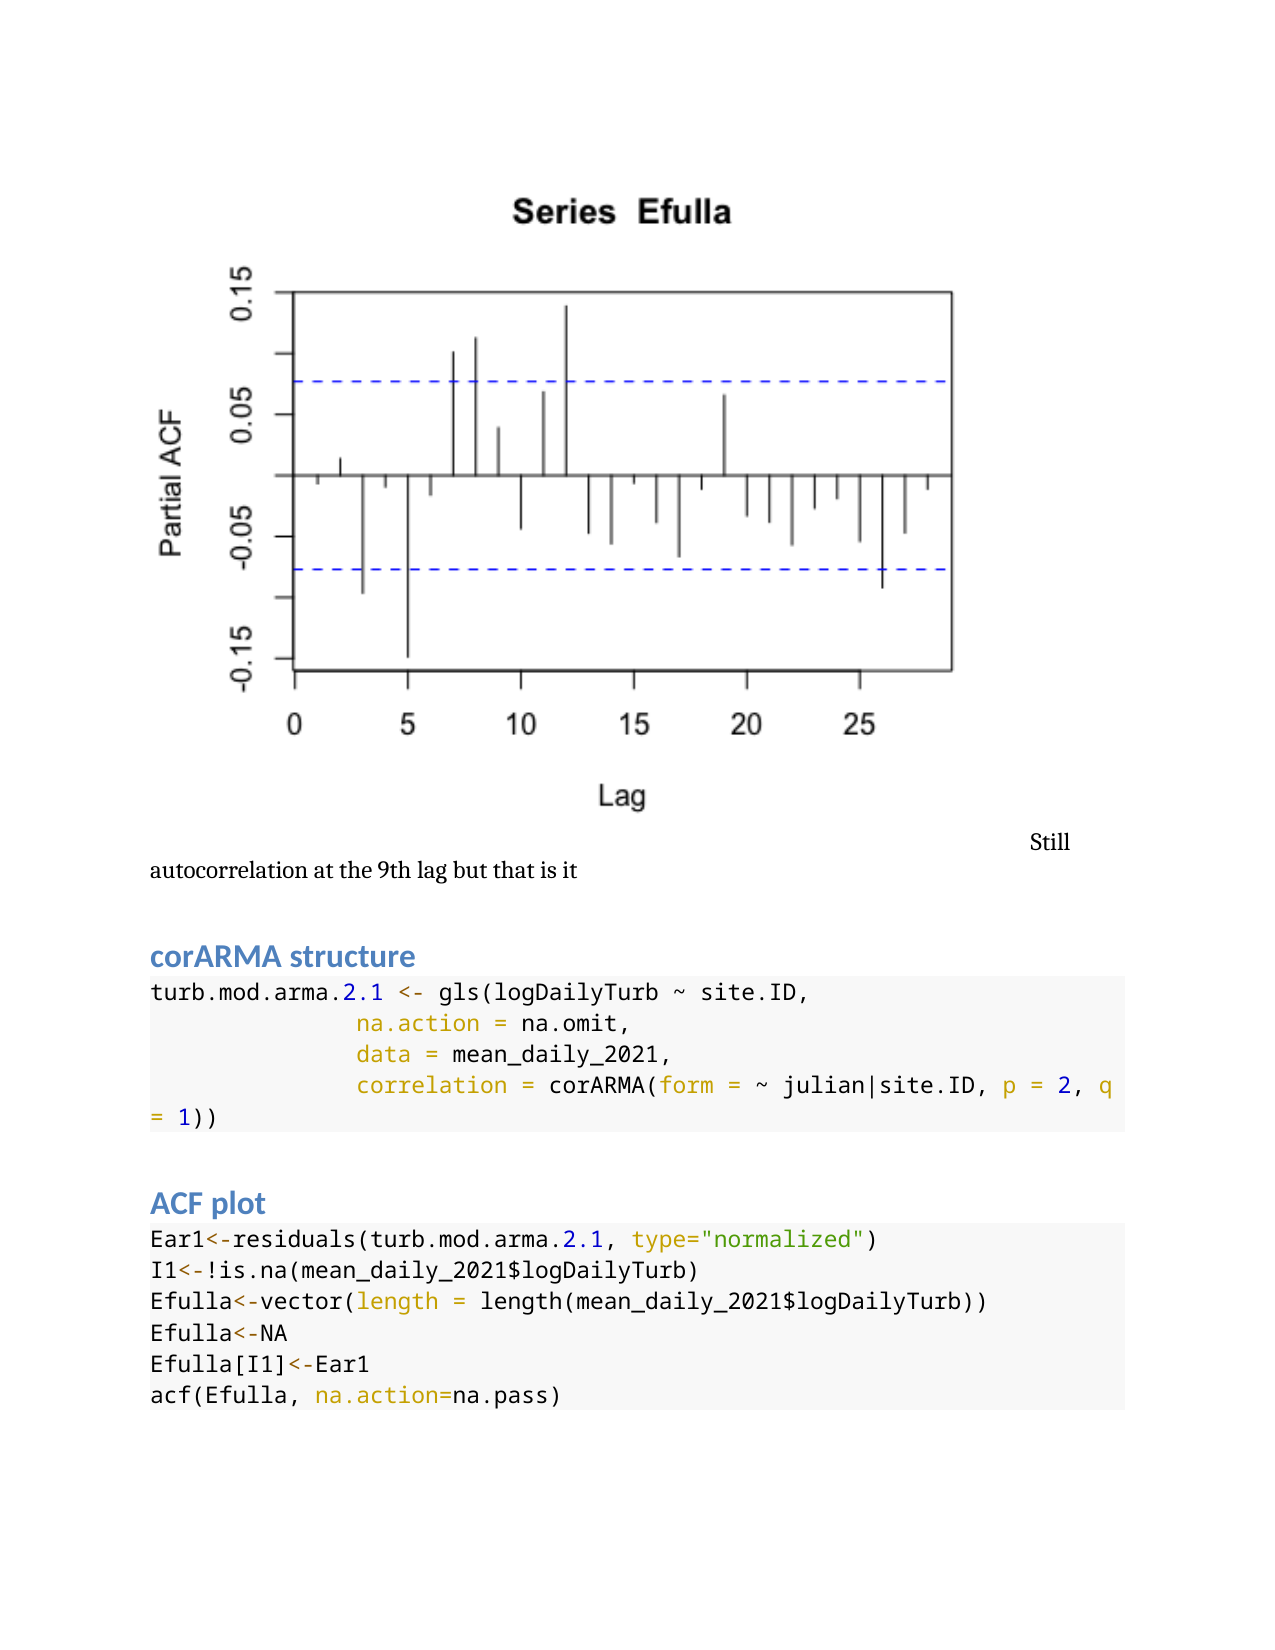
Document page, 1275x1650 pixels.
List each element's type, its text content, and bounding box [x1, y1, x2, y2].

subtitle corARMA structure [150, 935, 1125, 976]
subtitle ACF plot [150, 1182, 1125, 1223]
text turb.mod.arma.2.1 <- gls(logDailyTurb ~ site.ID, na.action = na.omit, data = mean_daily_2021, correlation = corARMA(form = ~ julian|site.ID, p = 2, q = 1)) [150, 976, 1125, 1132]
picture [150, 150, 1025, 850]
text Ear1<-residuals(turb.mod.arma.2.1, type="normalized") I1<-!is.na(mean_daily_2021$logDailyTurb) Efulla<-vector(length = length(mean_daily_2021$logDailyTurb)) Efulla<-NA Efulla[I1]<-Ear1 acf(Efulla, na.action=na.pass) [287, 1223, 1125, 1410]
